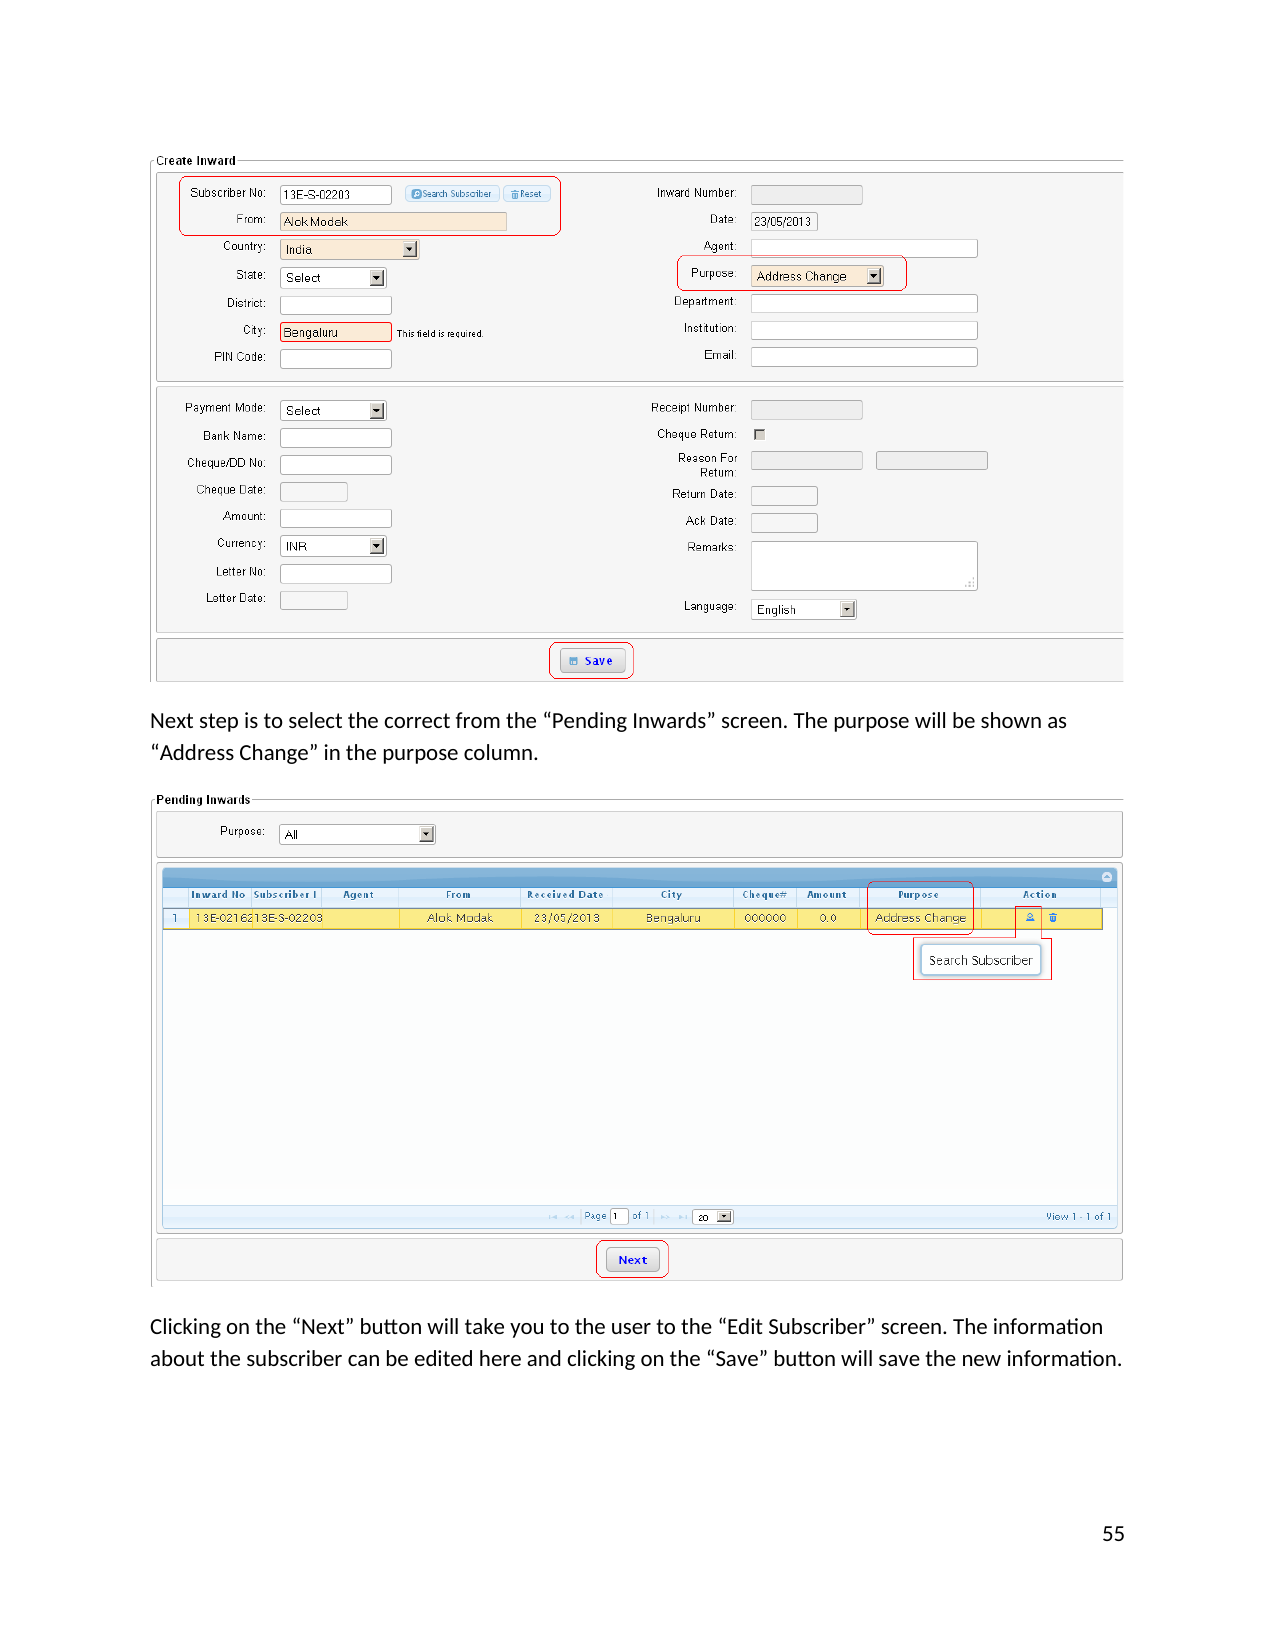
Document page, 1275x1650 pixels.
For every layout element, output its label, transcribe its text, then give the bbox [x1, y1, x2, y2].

picture [150, 150, 1124, 682]
text Next step is to select the correct from the “Pending Inwards” screen. The purpose will be shown as “Address Change” in the purpose column. [150, 706, 1125, 766]
picture [150, 791, 1124, 1287]
text Clicking on the “Next” button will take you to the user to the “Edit Subscriber” screen. The information about the subscriber can be edited here and clicking on the “Save” button will save the new information. [150, 1312, 1125, 1372]
